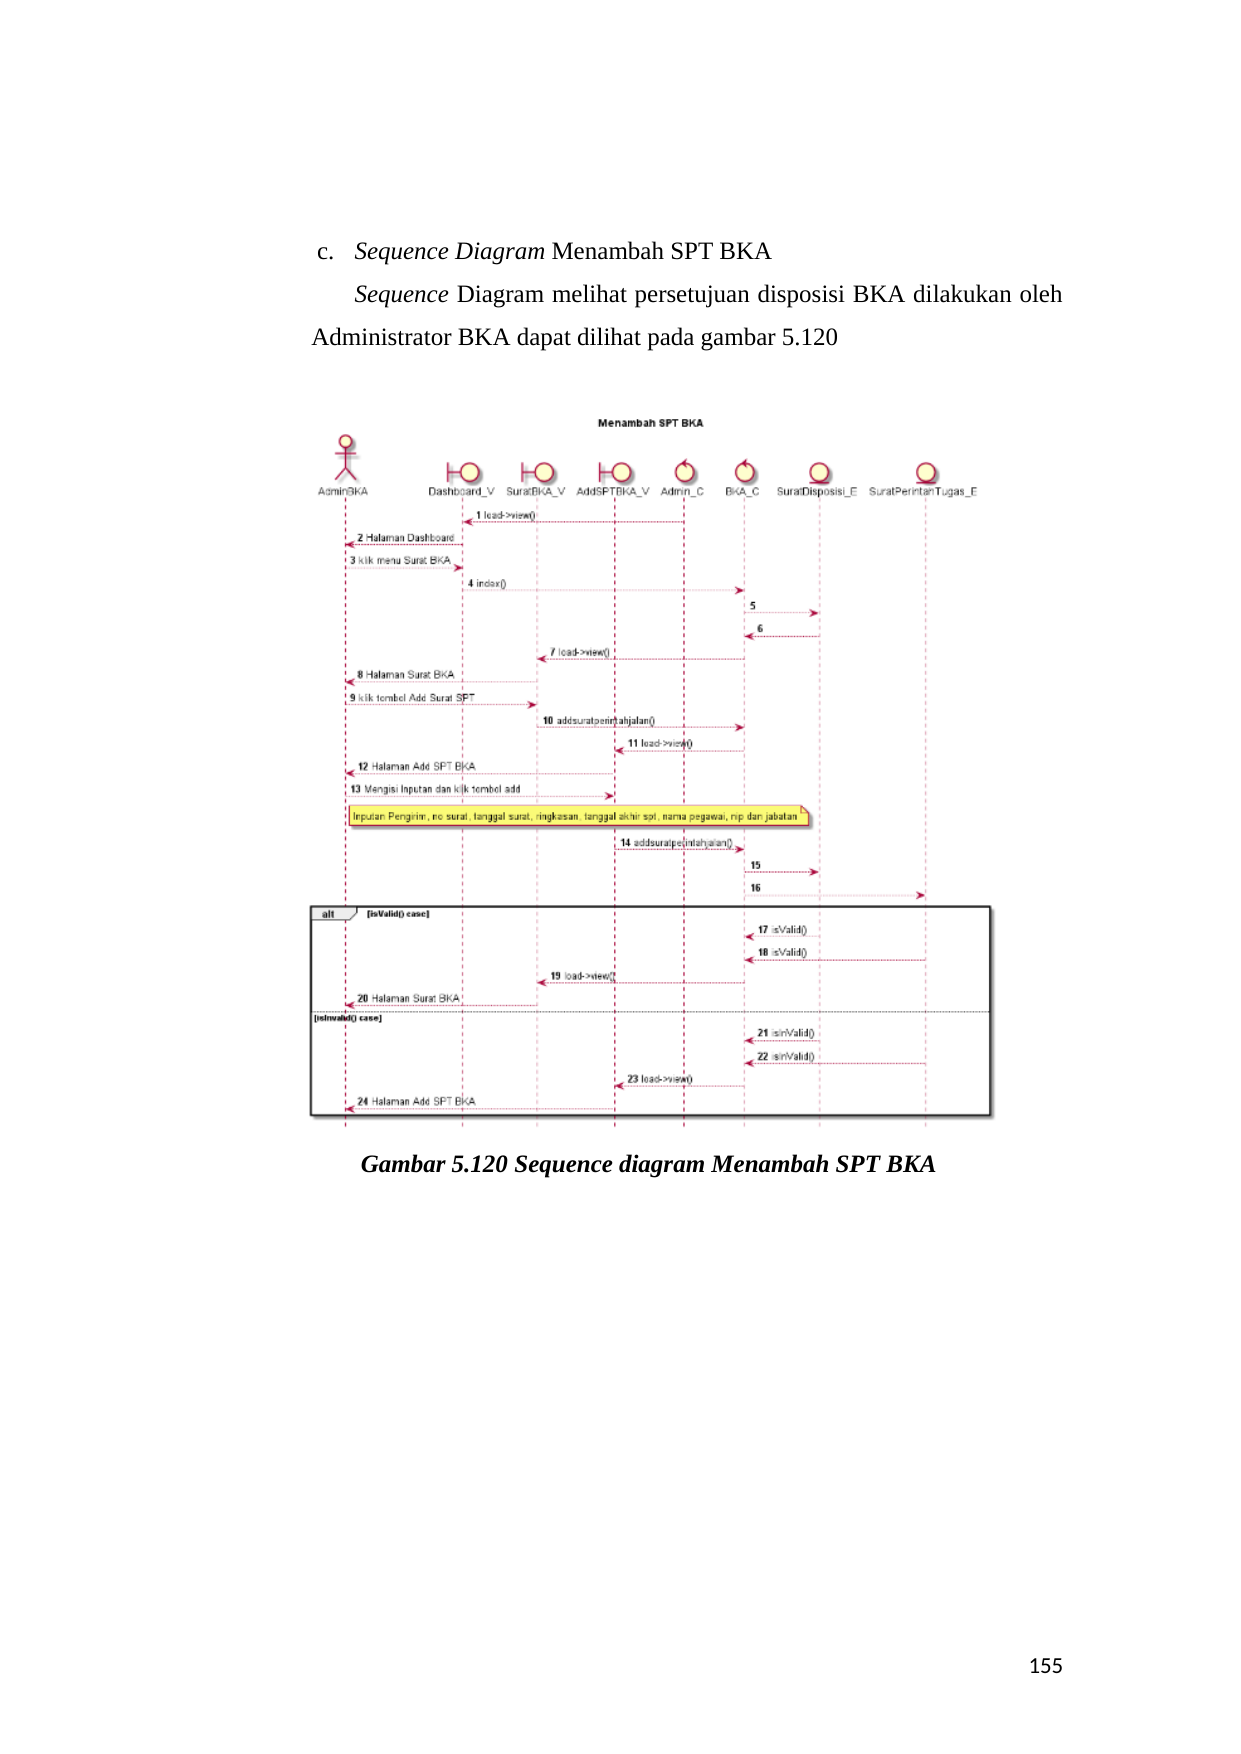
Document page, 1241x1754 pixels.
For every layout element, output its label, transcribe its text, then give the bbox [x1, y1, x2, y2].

list Sequence Diagram Menambah SPT BKA [317, 236, 1063, 265]
text Gambar 5.120 Sequence diagram Menambah SPT BKA [236, 1149, 1063, 1178]
picture [301, 408, 998, 1136]
list Sequence Diagram melihat persetujuan disposisi BKA dilakukan oleh Administrator BKA dapat dilihat pada gambar 5.120 [311, 279, 1063, 351]
